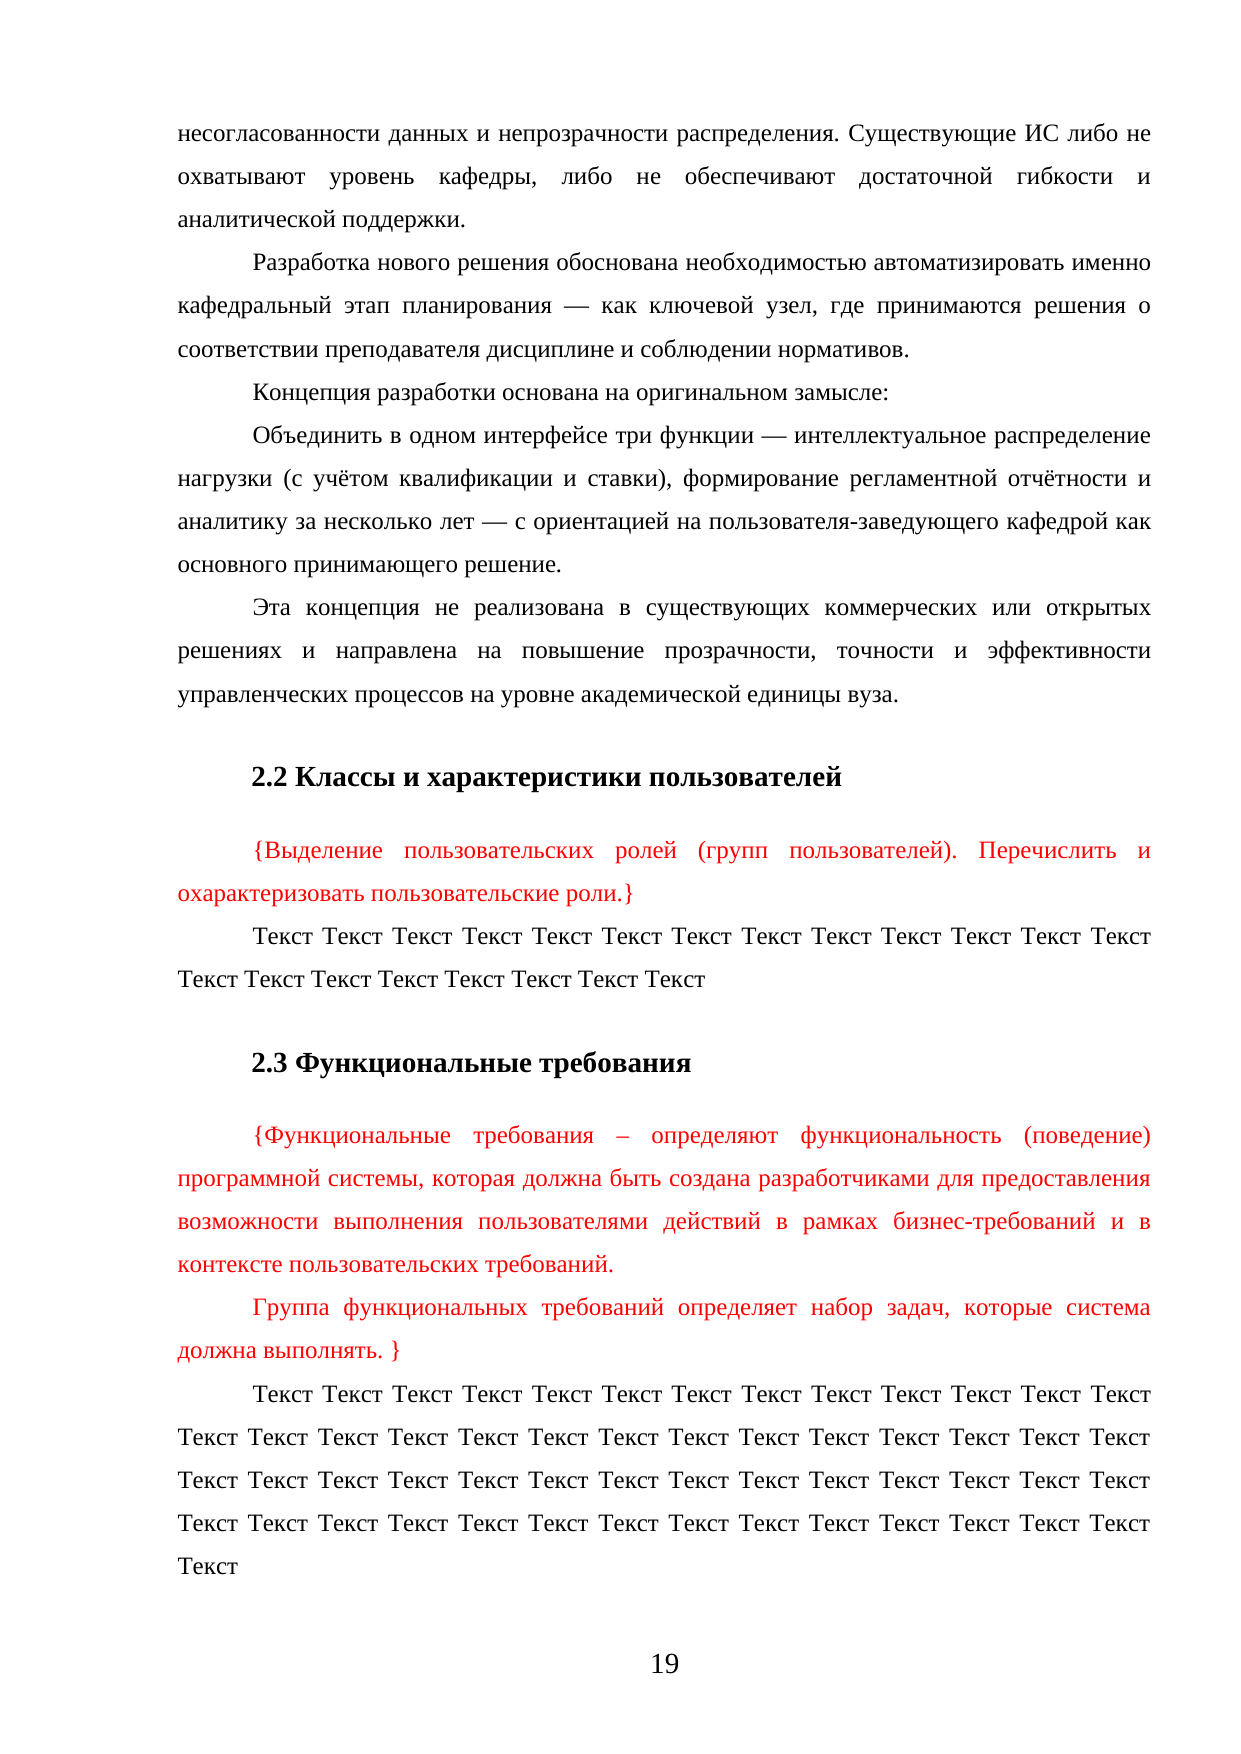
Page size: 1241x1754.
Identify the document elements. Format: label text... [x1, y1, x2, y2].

text {Выделение пользовательских ролей (групп пользователей). Перечислить и охарактеризовать пользовательские роли.} [177, 835, 1152, 907]
text Объединить в одном интерфейсе три функции — интеллектуальное распределение нагрузки (с учётом квалификации и ставки), формирование регламентной отчётности и аналитику за несколько лет — с ориентацией на пользователя-заведующего кафедрой как основного принимающего решение. [177, 420, 1152, 578]
text 2.2 Классы и характеристики пользователей [177, 759, 1152, 793]
text Текст Текст Текст Текст Текст Текст Текст Текст Текст Текст Текст Текст Текст Текст Текст Текст Текст Текст Текст Текст Текст [177, 921, 1152, 993]
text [177, 118, 1152, 233]
text Концепция разработки основана на оригинальном замысле: [177, 377, 1152, 406]
text Разработка нового решения обоснована необходимостью автоматизировать именно кафедральный этап планирования — как ключевой узел, где принимаются решения о соответствии преподавателя дисциплине и соблюдении нормативов. [177, 247, 1152, 362]
text Группа функциональных требований определяет набор задач, которые система должна выполнять. } [177, 1292, 1152, 1364]
text Текст Текст Текст Текст Текст Текст Текст Текст Текст Текст Текст Текст Текст Текст Текст Текст Текст Текст Текст Текст Текст Текст Текст Текст Текст Текст Текст Текст Текст Текст Текст Текст Текст Текст Текст Текст Текст Текст Текст Текст Текст Текст Текст Текст Текст Текст Текст Текст Текст Текст Текст Текст Текст Текст Текст Текст [177, 1379, 1152, 1580]
text Эта концепция не реализована в существующих коммерческих или открытых решениях и направлена на повышение прозрачности, точности и эффективности управленческих процессов на уровне академической единицы вуза. [177, 592, 1152, 707]
text 2.3 Функциональные требования [177, 1045, 1152, 1078]
text {Функциональные требования – определяют функциональность (поведение) программной системы, которая должна быть создана разработчиками для предоставления возможности выполнения пользователями действий в рамках бизнес-требований и в контексте пользовательских требований. [177, 1120, 1152, 1278]
